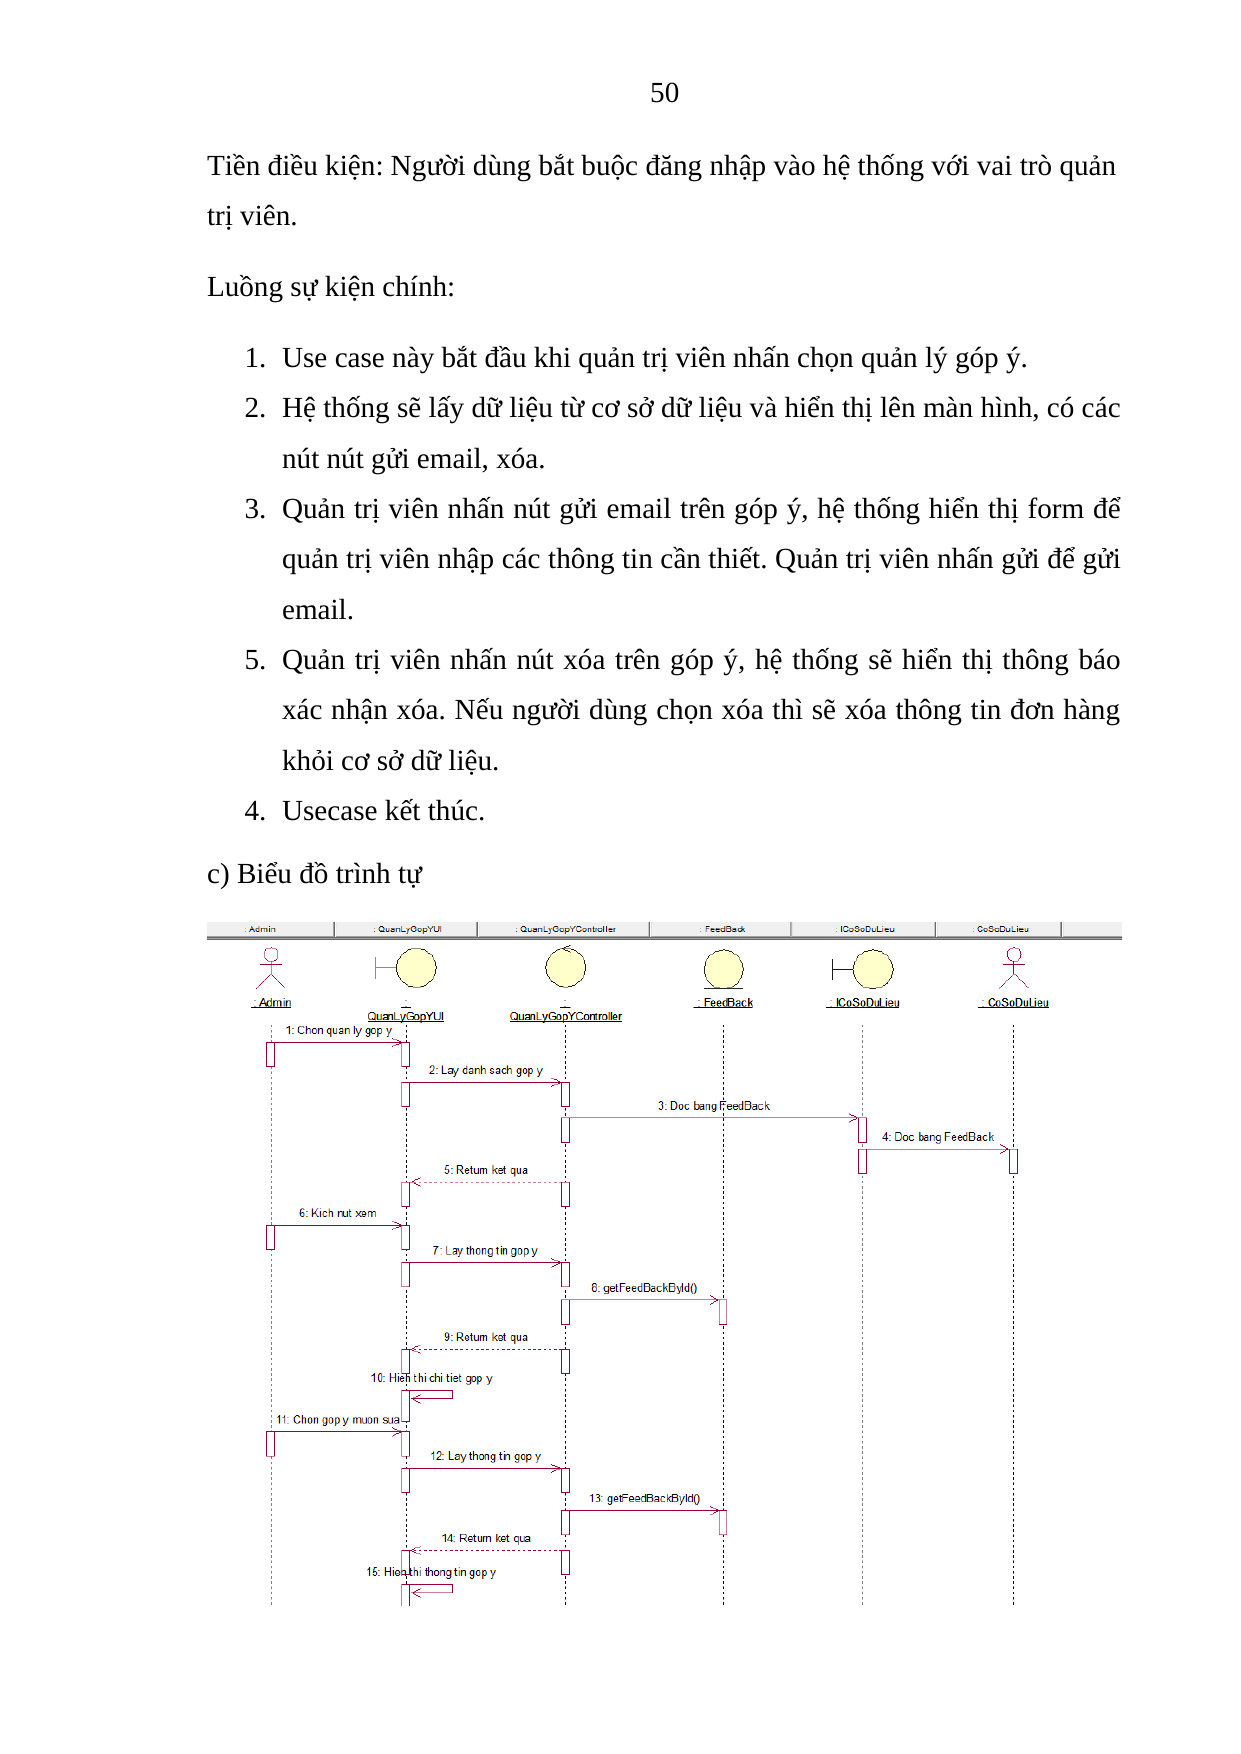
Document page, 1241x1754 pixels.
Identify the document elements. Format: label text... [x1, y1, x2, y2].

picture [206, 922, 1123, 1606]
list Quản trị viên nhấn nút gửi email trên góp ý, hệ thống hiển thị form để quản trị viên nhập các thông tin cần thiết. Quản trị viên nhấn gửi để gửi email. [244, 491, 1122, 625]
list Hệ thống sẽ lấy dữ liệu từ cơ sở dữ liệu và hiển thị lên màn hình, có các nút nút gửi email, xóa. [244, 391, 1122, 474]
text Tiền điều kiện: Người dùng bắt buộc đăng nhập vào hệ thống với vai trò quản trị viên. [207, 148, 1122, 232]
list Usecase kết thúc. [244, 793, 1122, 827]
list Use case này bắt đầu khi quản trị viên nhấn chọn quản lý góp ý. [244, 340, 1122, 374]
text Luồng sự kiện chính: [207, 269, 1122, 303]
list Quản trị viên nhấn nút xóa trên góp ý, hệ thống sẽ hiển thị thông báo xác nhận xóa. Nếu người dùng chọn xóa thì sẽ xóa thông tin đơn hàng khỏi cơ sở dữ liệu. [244, 642, 1122, 776]
text c) Biểu đồ trình tự [207, 856, 1122, 889]
